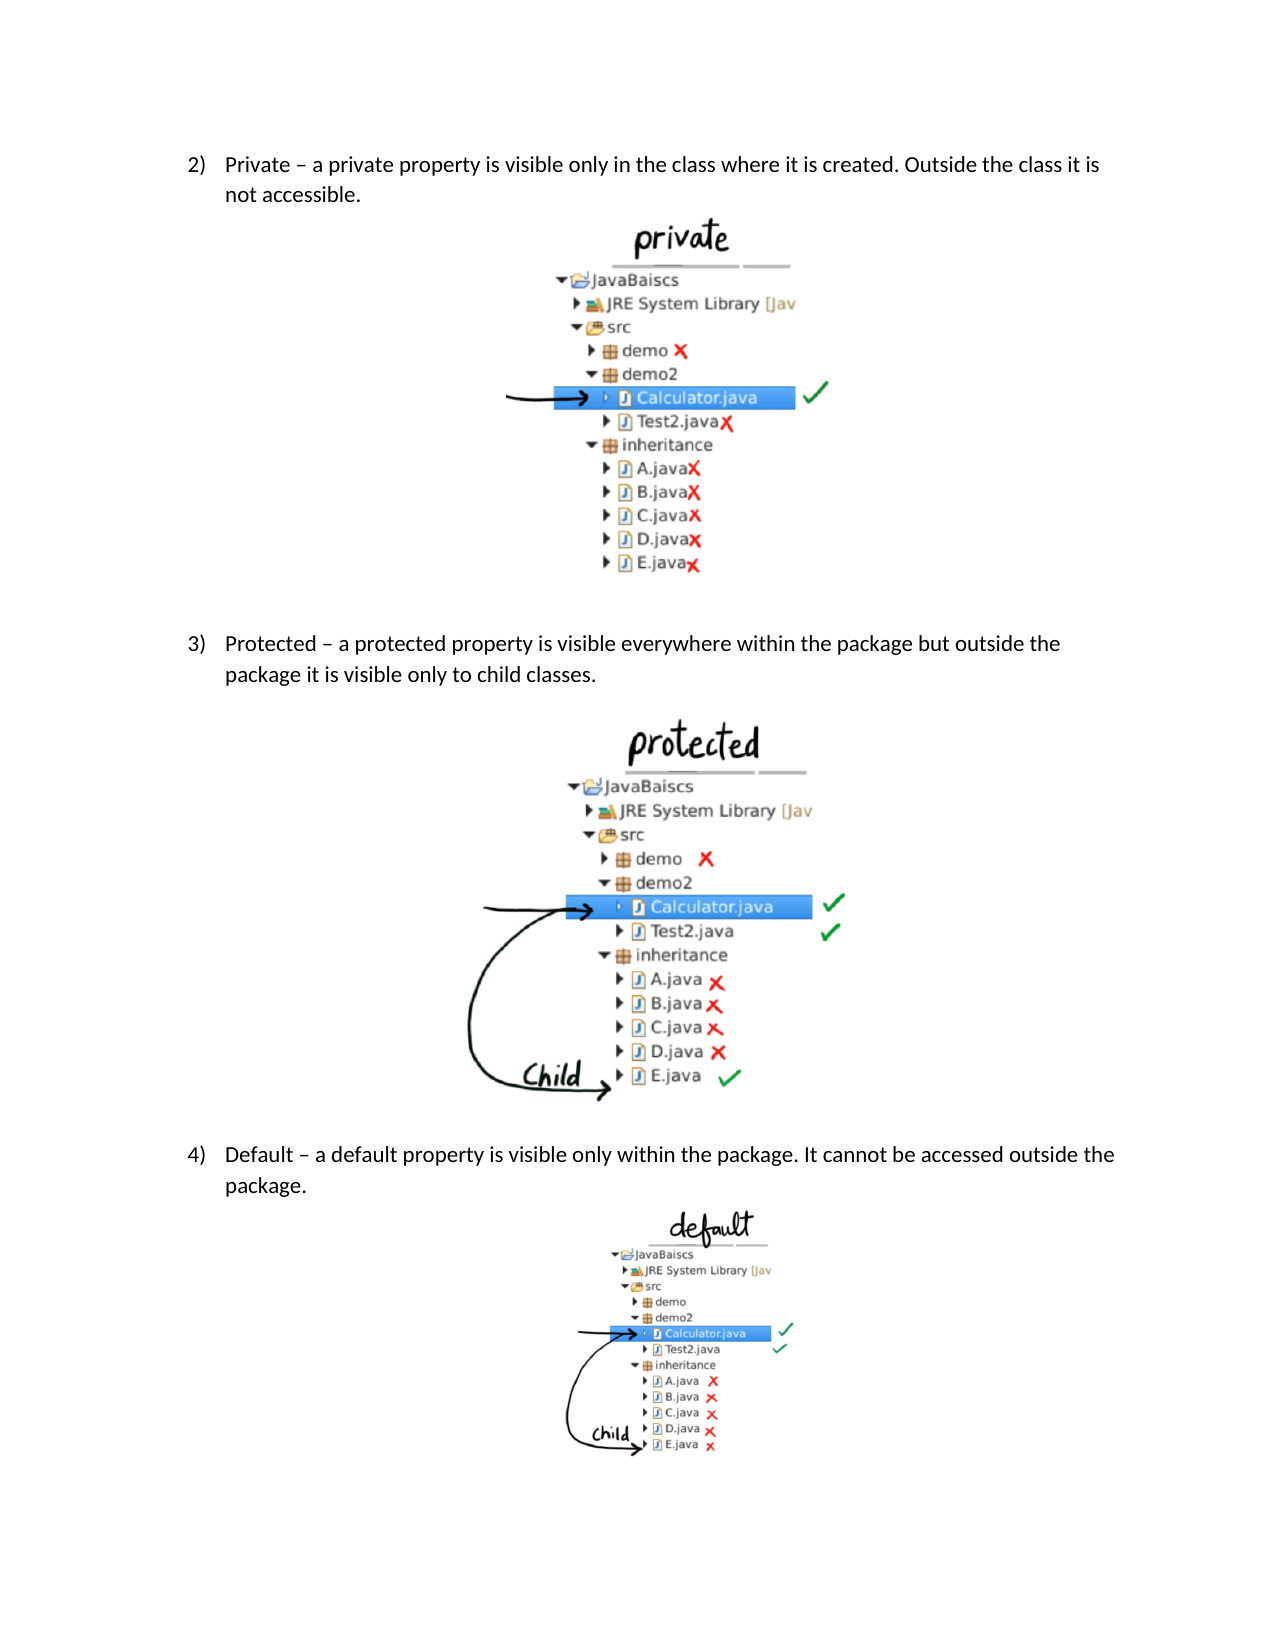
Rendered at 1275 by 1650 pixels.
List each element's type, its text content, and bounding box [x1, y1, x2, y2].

picture [505, 210, 845, 597]
picture [550, 1201, 800, 1486]
picture [447, 706, 866, 1122]
list Default – a default property is visible only within the package. It cannot be accessed outside the package. [187, 1141, 1125, 1199]
list Protected – a protected property is visible everywhere within the package but outside the package it is visible only to child classes. [187, 629, 1125, 688]
list Private – a private property is visible only in the class where it is created. Outside the class it is not accessible. [187, 150, 1125, 208]
